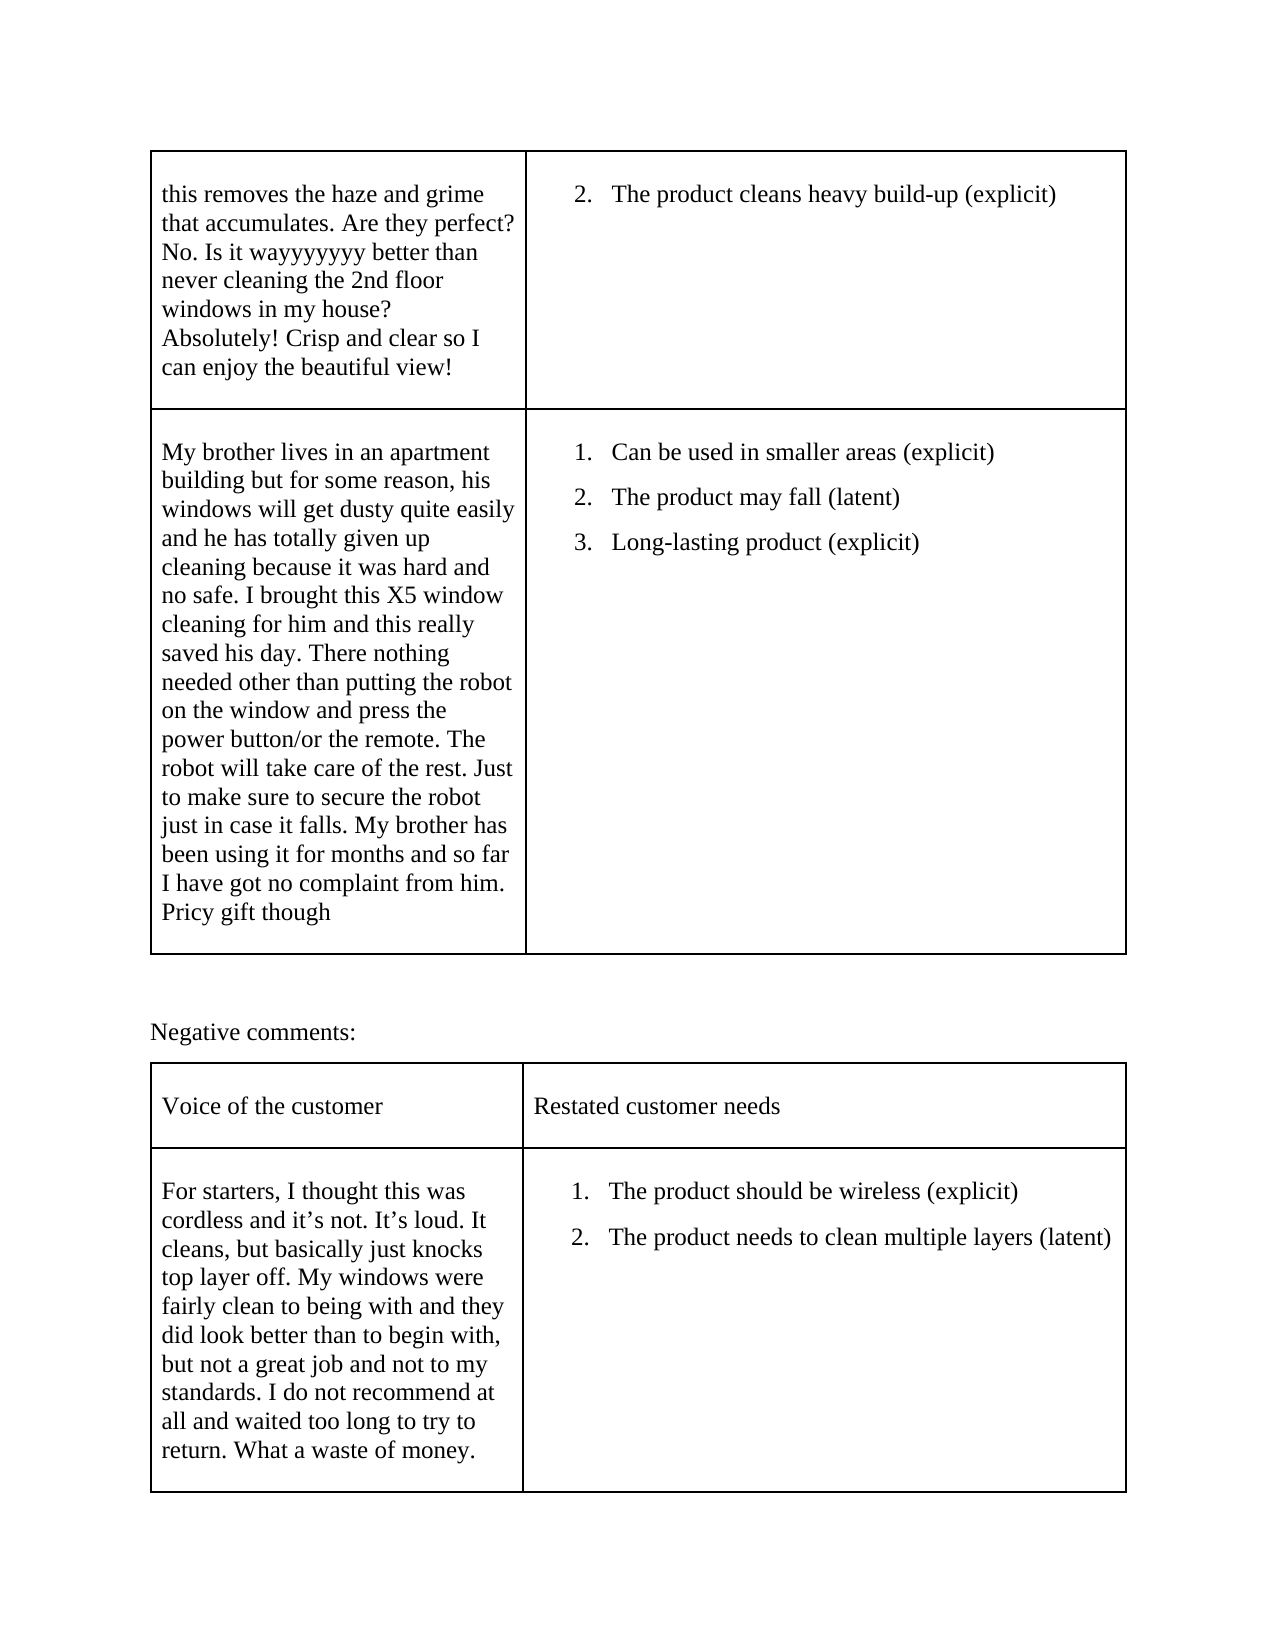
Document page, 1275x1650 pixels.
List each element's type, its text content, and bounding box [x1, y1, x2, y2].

text Negative comments: [150, 1017, 1125, 1045]
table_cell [527, 152, 1125, 407]
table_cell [152, 152, 525, 407]
table_cell My brother lives in an apartment building but for some reason, his windows will get dusty quite easily and he has totally given up cleaning because it was hard and no safe. I brought this X5 window cleaning for him and this really saved his day. There nothing needed other than putting the robot on the window and press the power button/or the remote. The robot will take care of the rest. Just to make sure to secure the robot just in case it falls. My brother has been using it for months and so far I have got no complaint from him. Pricy gift though [152, 410, 525, 952]
table_cell The product should be wireless (explicit) The product needs to clean multiple layers (latent) [524, 1149, 1125, 1491]
table_cell Can be used in smaller areas (explicit) The product may fall (latent) Long-lasting product (explicit) [527, 410, 1125, 952]
table_header Restated customer needs [524, 1064, 1125, 1147]
table_header Voice of the customer [152, 1064, 522, 1147]
table_cell For starters, I thought this was cordless and it’s not. It’s loud. It cleans, but basically just knocks top layer off. My windows were fairly clean to being with and they did look better than to begin with, but not a great job and not to my standards. I do not recommend at all and waited too long to try to return. What a waste of money. [152, 1149, 522, 1491]
